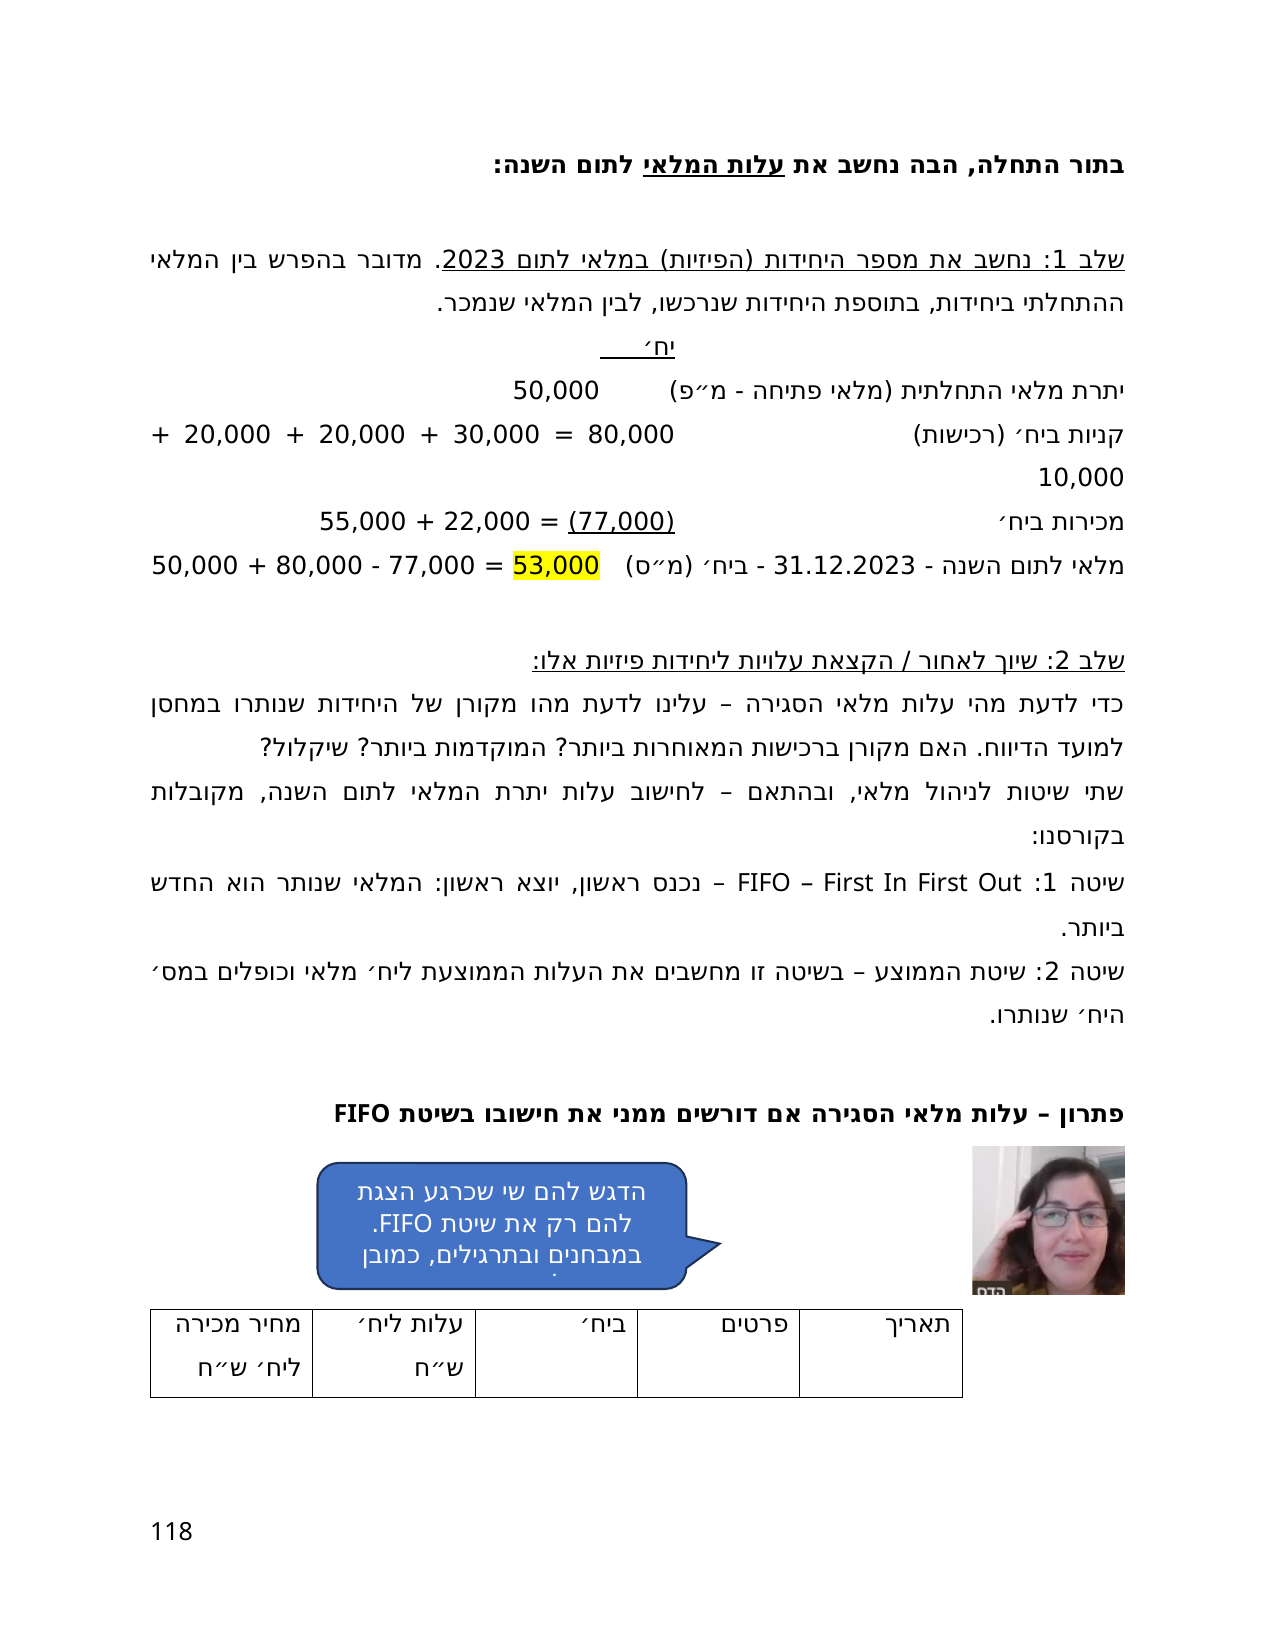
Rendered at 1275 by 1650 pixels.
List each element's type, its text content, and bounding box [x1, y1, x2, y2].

text קניות ביח׳ (רכישות) 80,000 = 30,000 + 20,000 + 20,000 + 10,000 [150, 420, 1125, 493]
text יתרת מלאי התחלתית (מלאי פתיחה - מ״פ) 50,000 [150, 376, 1125, 405]
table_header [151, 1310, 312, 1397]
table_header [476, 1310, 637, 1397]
text מלאי לתום השנה - 31.12.2023 - ביח׳ (מ״ס) 53,000 = 77,000 - 80,000 + 50,000 [150, 551, 513, 580]
text שתי שיטות לניהול מלאי, ובהתאם – לחישוב עלות יתרת המלאי לתום השנה, מקובלות בקורסנו: [150, 777, 1125, 850]
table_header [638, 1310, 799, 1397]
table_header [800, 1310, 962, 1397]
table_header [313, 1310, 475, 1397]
text שיטה 2: שיטת הממוצע – בשיטה זו מחשבים את העלות הממוצעת ליח׳ מלאי וכופלים במס׳ היח׳ שנותרו. [150, 957, 1125, 1030]
text שלב 2: שיוך לאחור / הקצאת עלויות ליחידות פיזיות אלו: [150, 646, 1125, 675]
text שיטה 1: FIFO – First In First Out – נכנס ראשון, יוצא ראשון: המלאי שנותר הוא החדש ביותר. [150, 864, 1125, 942]
text יח׳ [150, 332, 1125, 361]
text מכירות ביח׳ (77,000) = 22,000 + 55,000 [150, 507, 1125, 536]
text שלב 1: נחשב את מספר היחידות (הפיזיות) במלאי לתום 2023. מדובר בהפרש בין המלאי ההתחלתי ביחידות, בתוספת היחידות שנרכשו, לבין המלאי שנמכר. [150, 245, 1125, 318]
picture [972, 1146, 1125, 1295]
text מלאי לתום השנה - 31.12.2023 - ביח׳ (מ״ס) 53,000 = 77,000 - 80,000 + 50,000 [600, 551, 1125, 580]
text כדי לדעת מהי עלות מלאי הסגירה – עלינו לדעת מהו מקורן של היחידות שנותרו במחסן למועד הדיווח. האם מקורן ברכישות המאוחרות ביותר? המוקדמות ביותר? שיקלול? [150, 689, 1125, 762]
text בתור התחלה, הבה נחשב את עלות המלאי לתום השנה: [150, 150, 1125, 179]
text פתרון – עלות מלאי הסגירה אם דורשים ממני את חישובו בשיטת FIFO [150, 1096, 1125, 1129]
